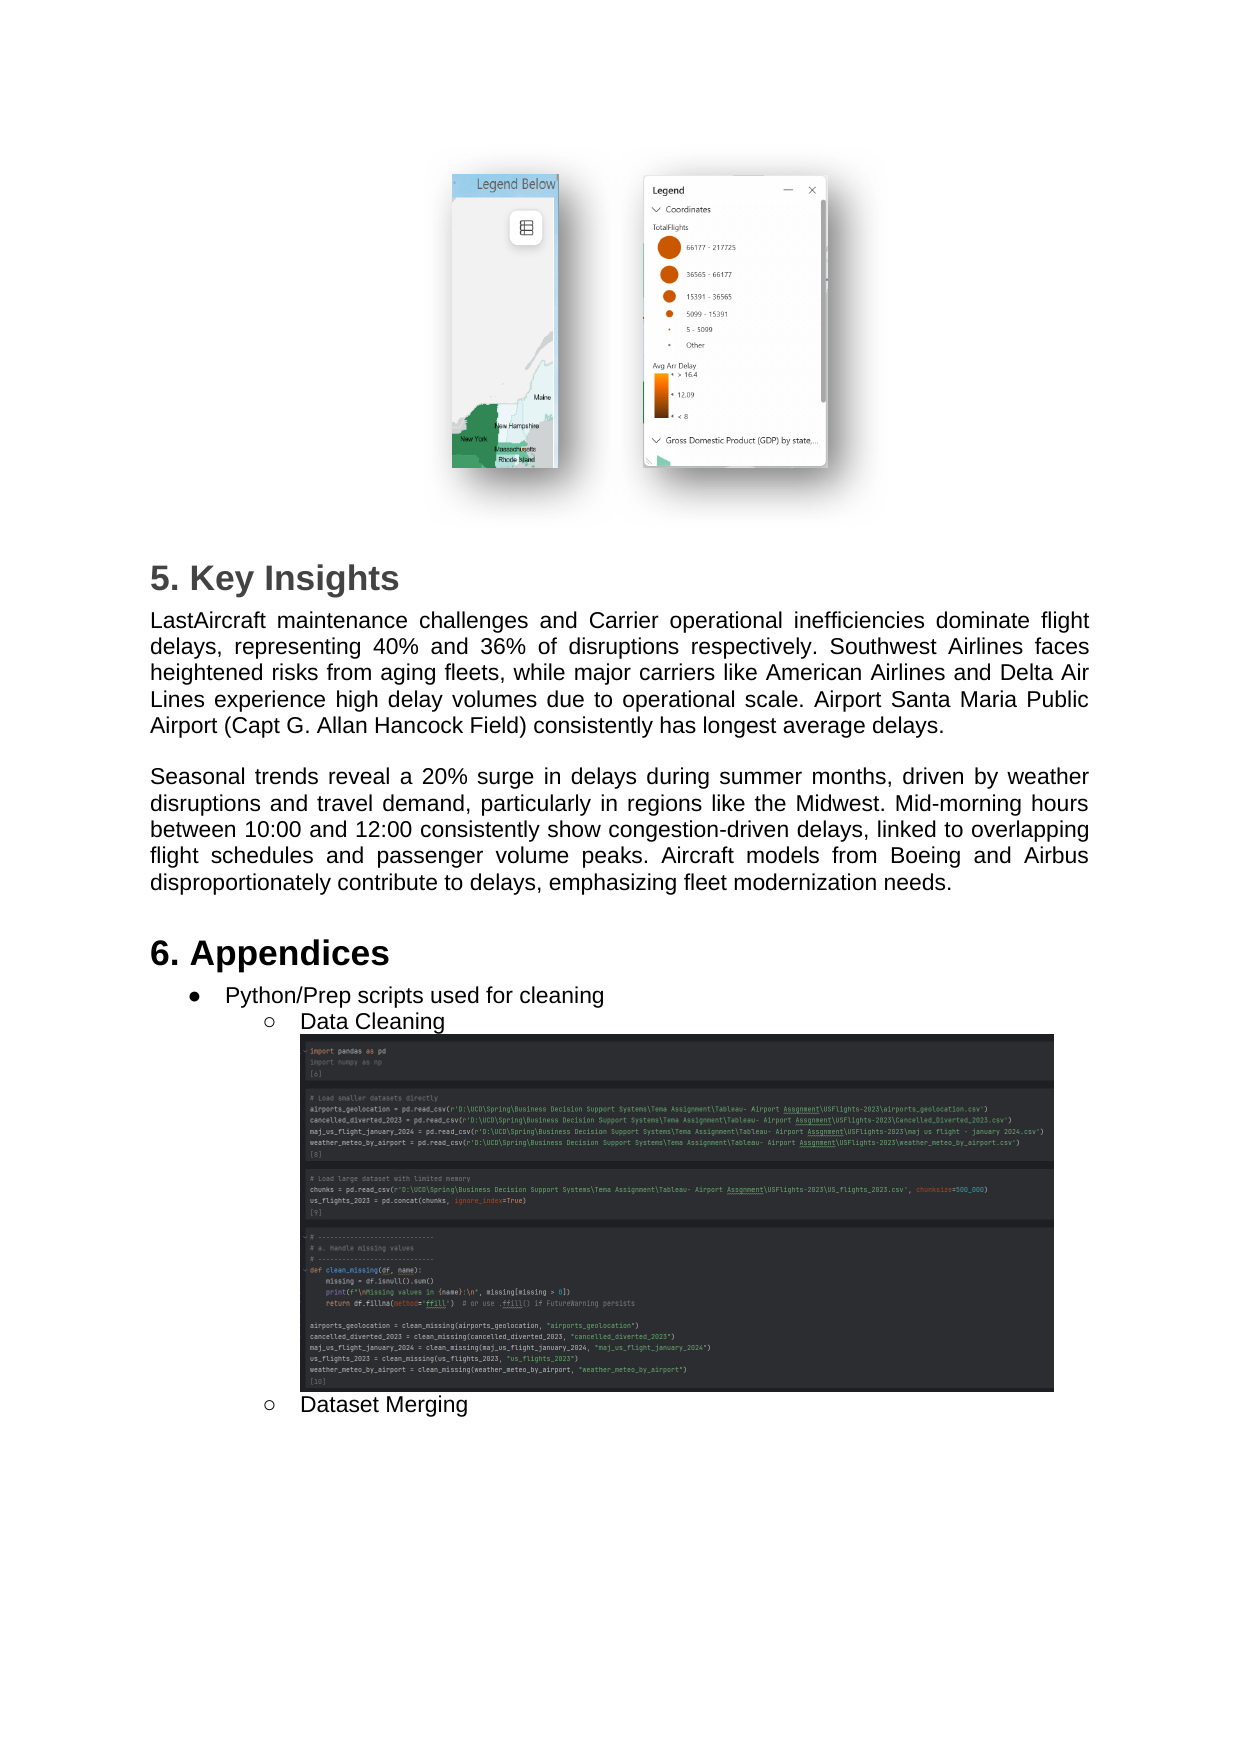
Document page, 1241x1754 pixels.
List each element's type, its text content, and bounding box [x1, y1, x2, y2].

text LastAircraft maintenance challenges and Carrier operational inefficiencies dominate flight delays, representing 40% and 36% of disruptions respectively. Southwest Airlines faces heightened risks from aging fleets, while major carriers like American Airlines and Delta Air Lines experience high delay volumes due to operational scale. Airport Santa Maria Public Airport (Capt G. Allan Hancock Field) consistently has longest average delays. [150, 607, 1090, 738]
text Seasonal trends reveal a 20% surge in delays during summer months, driven by weather disruptions and travel demand, particularly in regions like the Midwest. Mid-morning hours between 10:00 and 12:00 consistently show congestion-driven delays, linked to overlapping flight schedules and passenger volume peaks. Aircraft models from Boeing and Airbus disproportionately contribute to delays, emphasizing fleet modernization needs. [150, 763, 1090, 895]
picture [643, 175, 828, 468]
picture [300, 1034, 1054, 1392]
subtitle 5. Key Insights [150, 557, 1090, 598]
list Python/Prep scripts used for cleaning [187, 982, 1090, 1008]
list Dataset Merging [262, 1391, 1090, 1418]
subtitle 6. Appendices [150, 933, 1090, 973]
picture [452, 174, 559, 468]
list Data Cleaning [262, 1008, 1090, 1034]
